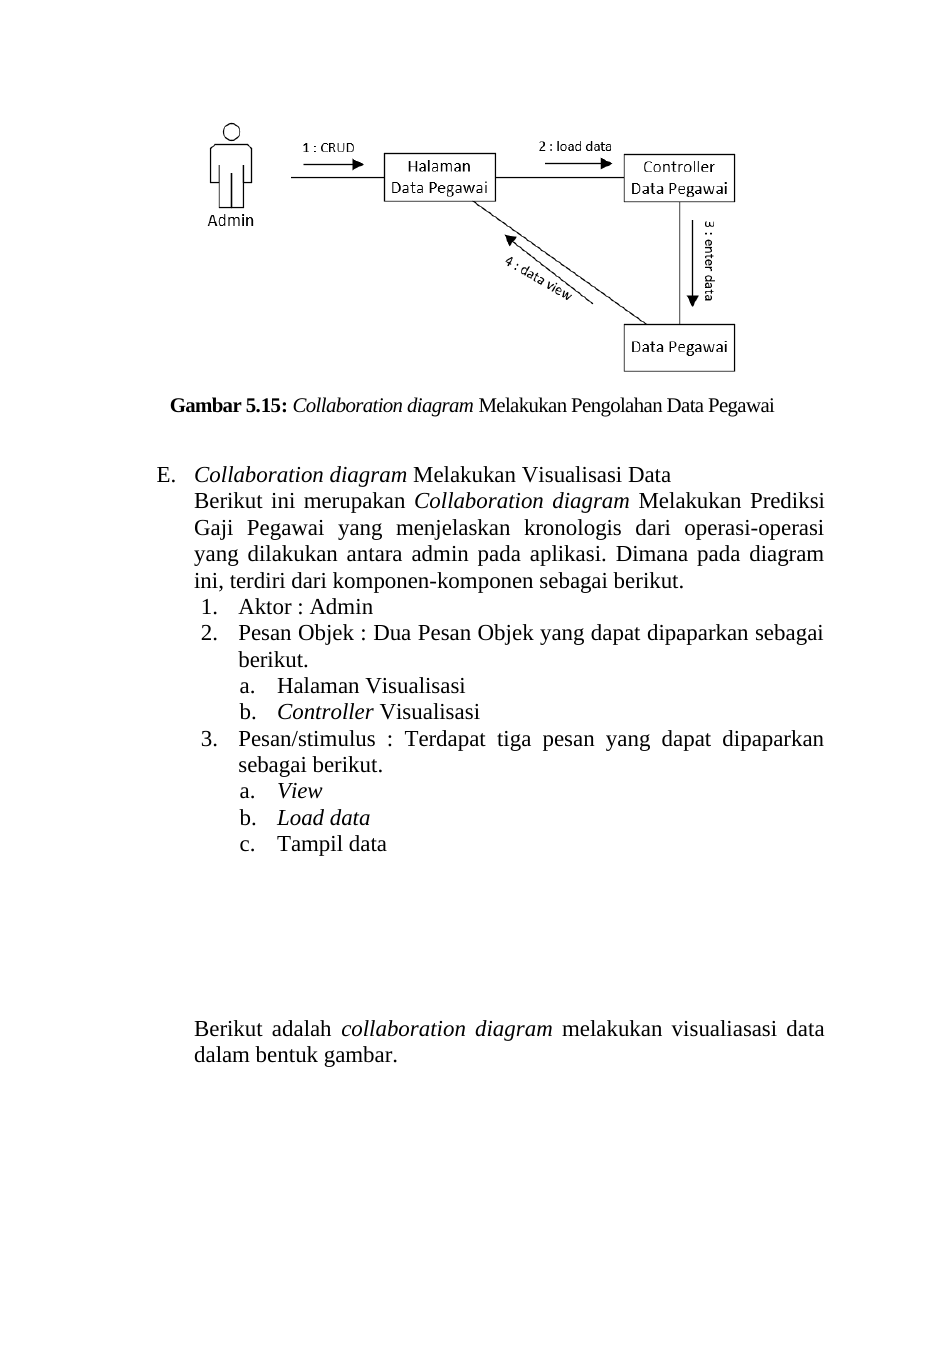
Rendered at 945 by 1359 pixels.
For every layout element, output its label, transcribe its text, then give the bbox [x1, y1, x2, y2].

list Aktor : Admin [201, 593, 825, 619]
list Tampil data [239, 830, 825, 857]
text Gambar 5.15: Collaboration diagram Melakukan Pengolahan Data Pegawai [120, 393, 825, 417]
list Berikut adalah collaboration diagram melakukan visualiasasi data dalam bentuk gambar. [194, 1015, 825, 1067]
list Controller Visualisasi [239, 698, 825, 725]
list View [239, 777, 825, 804]
list Pesan Objek : Dua Pesan Objek yang dapat dipaparkan sebagai berikut. [201, 619, 825, 672]
list Collaboration diagram Melakukan Visualisasi Data [156, 461, 825, 488]
list Halaman Visualisasi [239, 672, 825, 698]
list Pesan/stimulus : Terdapat tiga pesan yang dapat dipaparkan sebagai berikut. [201, 725, 825, 777]
picture [197, 120, 748, 381]
list Load data [239, 804, 825, 830]
list Berikut ini merupakan Collaboration diagram Melakukan Prediksi Gaji Pegawai yang menjelaskan kronologis dari operasi-operasi yang dilakukan antara admin pada aplikasi. Dimana pada diagram ini, terdiri dari komponen-komponen sebagai berikut. [194, 488, 825, 593]
